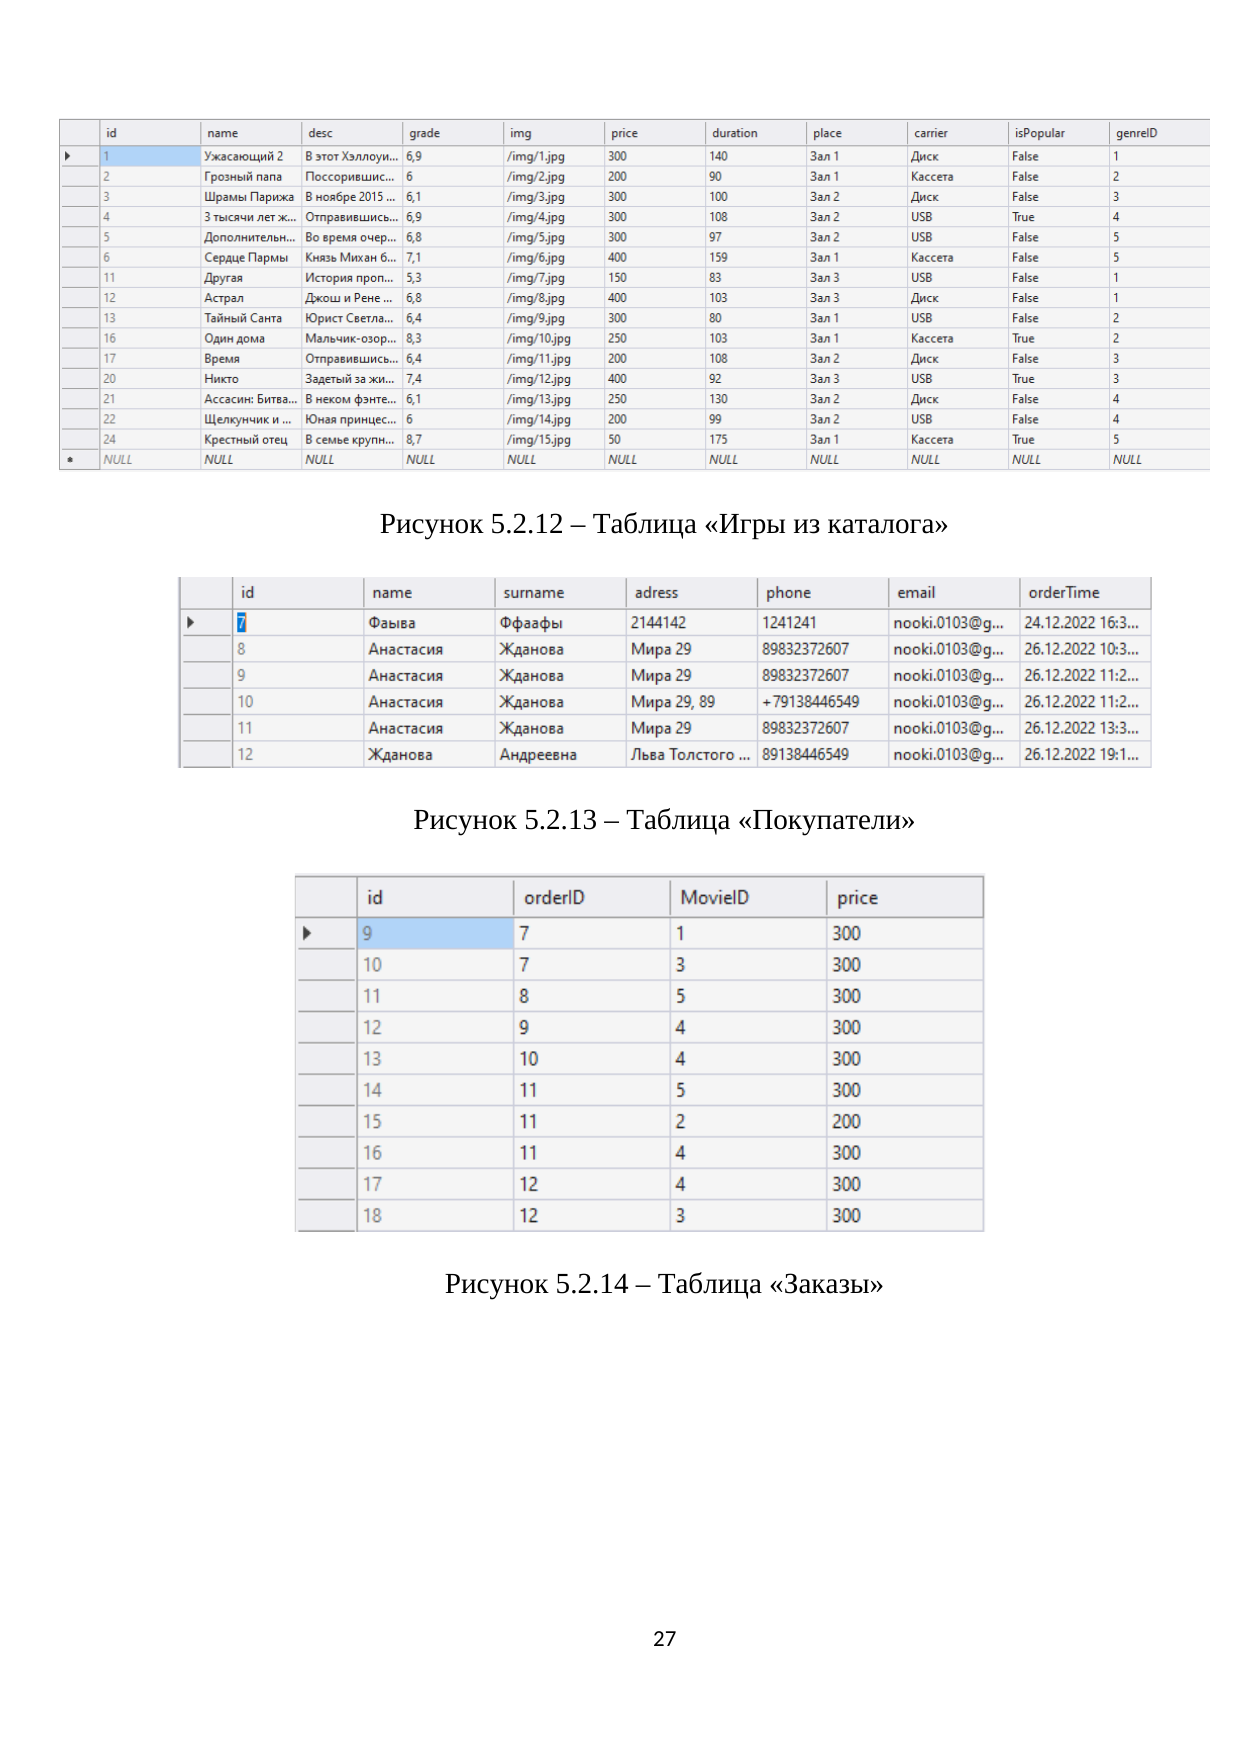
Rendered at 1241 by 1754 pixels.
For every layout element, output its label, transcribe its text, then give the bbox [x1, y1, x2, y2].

picture [177, 577, 1152, 768]
picture [294, 873, 986, 1232]
text Рисунок 5.2.13 – Таблица «Покупатели» [177, 802, 1152, 836]
text Рисунок 5.2.14 – Таблица «Заказы» [177, 1266, 1152, 1299]
text Рисунок 5.2.12 – Таблица «Игры из каталога» [177, 506, 1152, 539]
picture [59, 118, 1210, 472]
